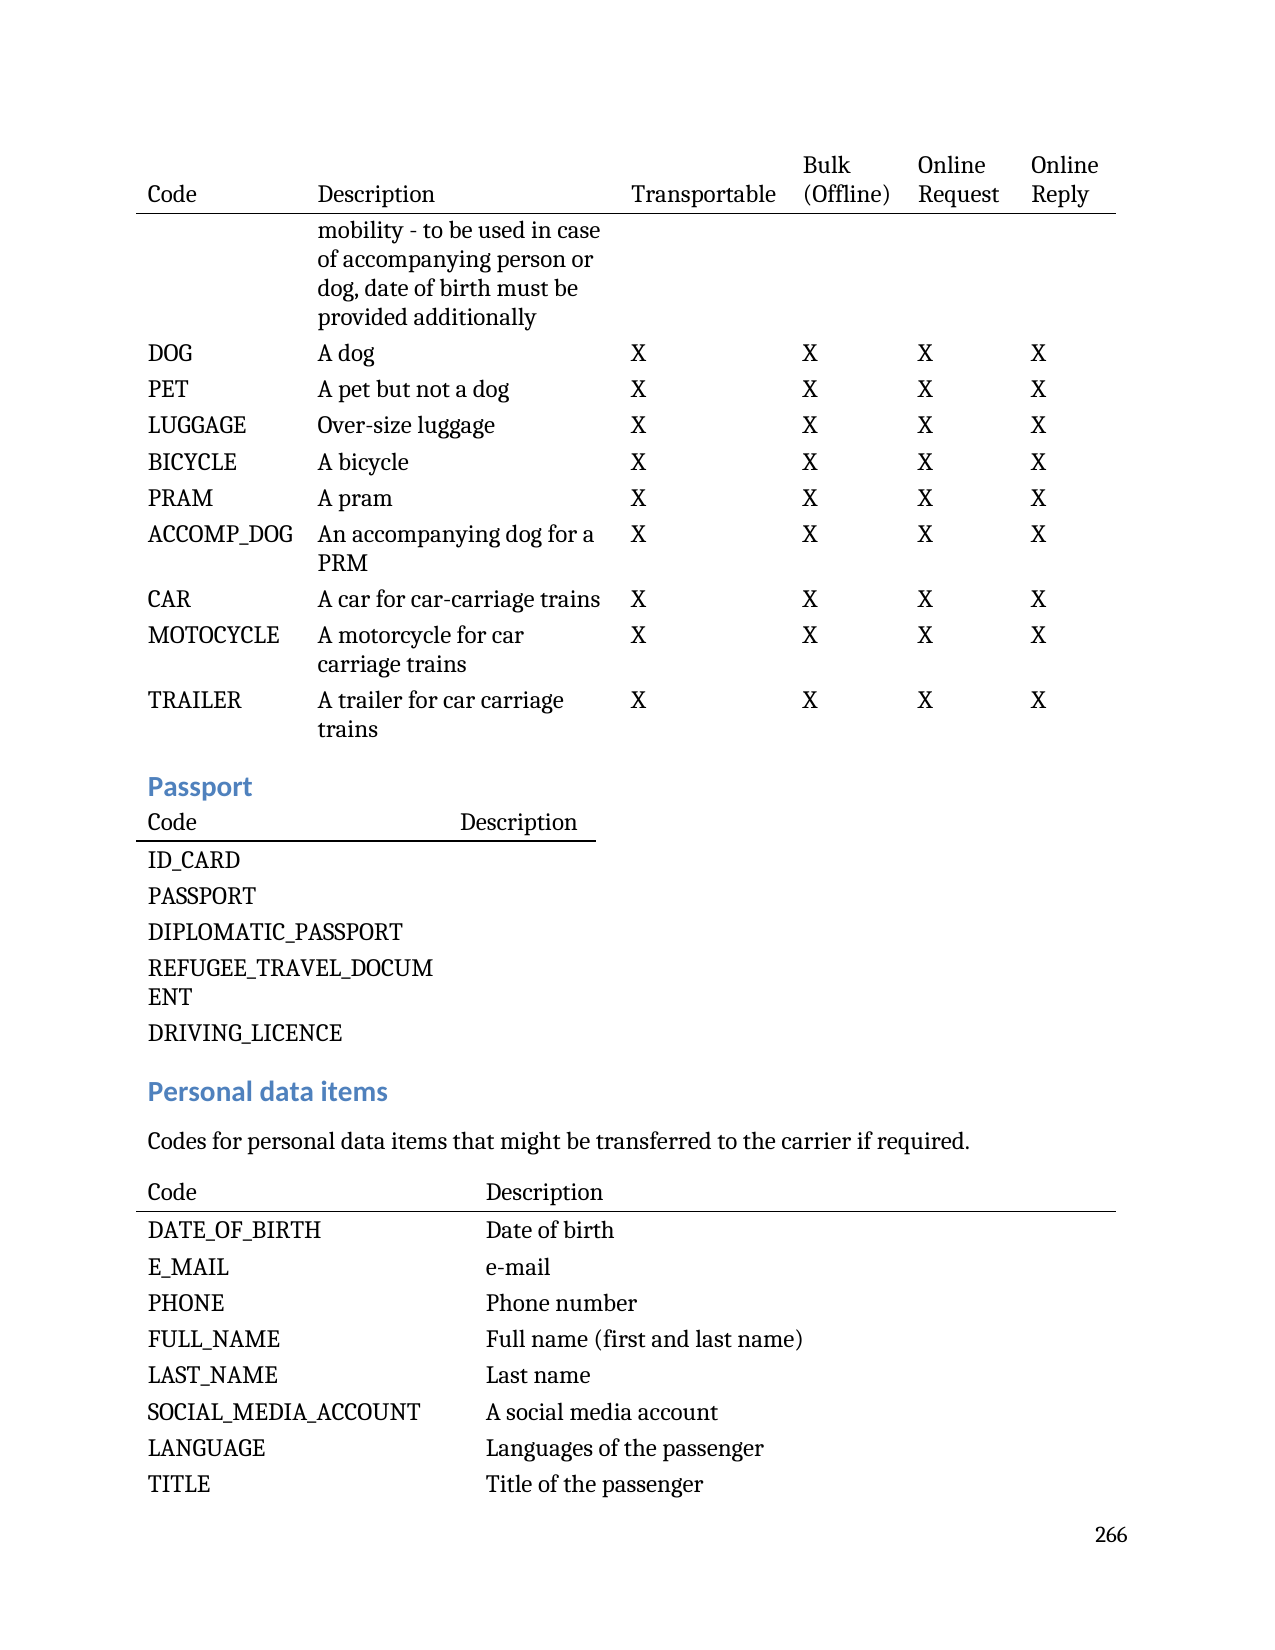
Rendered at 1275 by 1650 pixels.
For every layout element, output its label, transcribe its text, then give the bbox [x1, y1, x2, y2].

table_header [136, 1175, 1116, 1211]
subtitle Passport [148, 768, 1127, 804]
subtitle Personal data items [148, 1073, 1127, 1108]
text Codes for personal data items that might be transferred to the carrier if required. [148, 1127, 1127, 1156]
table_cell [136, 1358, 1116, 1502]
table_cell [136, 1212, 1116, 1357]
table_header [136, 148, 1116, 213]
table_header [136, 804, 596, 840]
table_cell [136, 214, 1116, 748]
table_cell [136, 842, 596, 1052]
